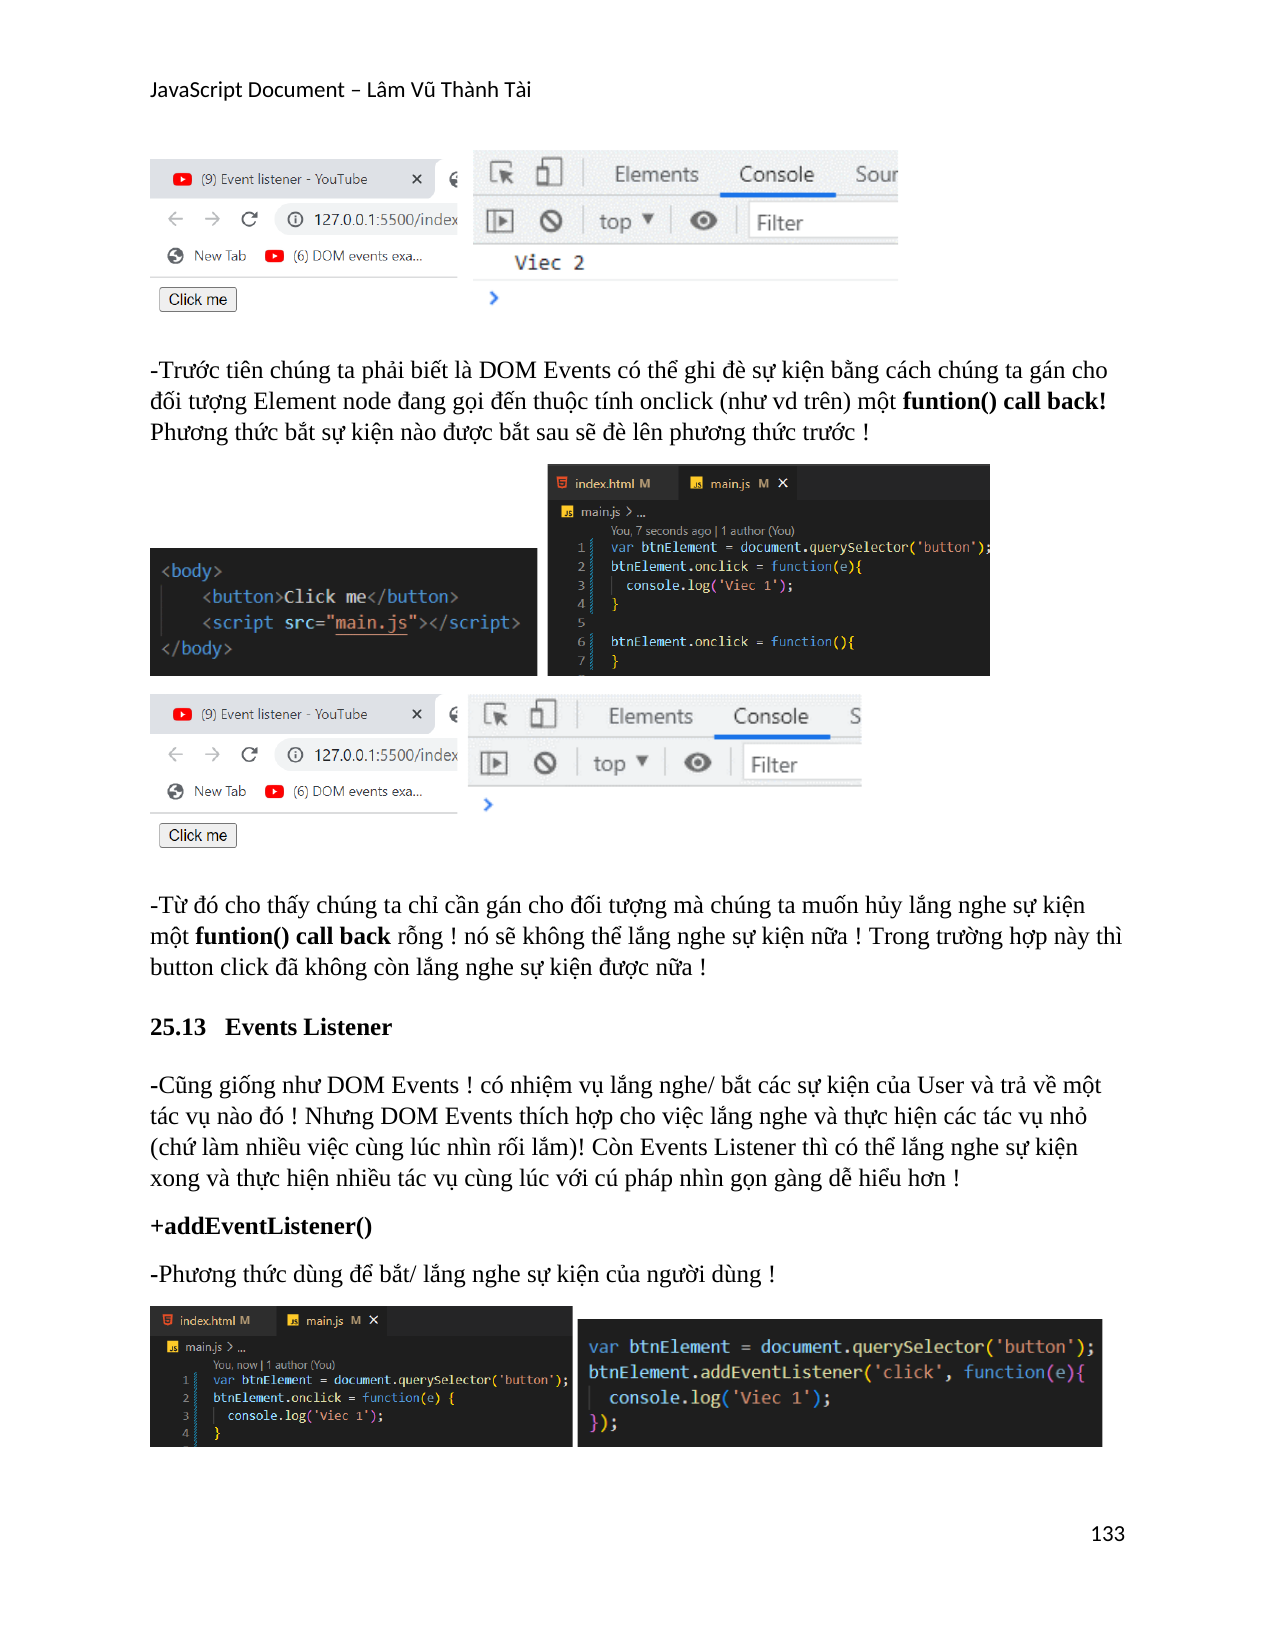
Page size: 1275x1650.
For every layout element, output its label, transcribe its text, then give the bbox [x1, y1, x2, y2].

picture [577, 1319, 1103, 1447]
picture [547, 464, 990, 676]
picture [150, 694, 458, 872]
text -Trước tiên chúng ta phải biết là DOM Events có thể ghi đè sự kiện bằng cách chúng ta gán cho đối tượng Element node đang gọi đến thuộc tính onclick (như vd trên) một funtion() call back! Phương thức bắt sự kiện nào được bắt sau sẽ đè lên phương thức trước ! [150, 355, 1125, 446]
text -Phương thức dùng để bắt/ lắng nghe sự kiện của người dùng ! [150, 1259, 1125, 1287]
picture [473, 150, 899, 336]
picture [150, 548, 538, 676]
list Events Listener [150, 1012, 1125, 1041]
picture [150, 1306, 573, 1447]
picture [150, 159, 458, 336]
text -Cũng giống như DOM Events ! có nhiệm vụ lắng nghe/ bắt các sự kiện của User và trả về một tác vụ nào đó ! Nhưng DOM Events thích hợp cho việc lắng nghe và thực hiện các tác vụ nhỏ (chứ làm nhiều việc cùng lúc nhìn rối lắm)! Còn Events Listener thì có thể lắng nghe sự kiện xong và thực hiện nhiều tác vụ cùng lúc với cú pháp nhìn gọn gàng dễ hiểu hơn ! [150, 1070, 1125, 1192]
text +addEventListener() [150, 1211, 1125, 1240]
text -Từ đó cho thấy chúng ta chỉ cần gán cho đối tượng mà chúng ta muốn hủy lắng nghe sự kiện một funtion() call back rỗng ! nó sẽ không thể lắng nghe sự kiện nữa ! Trong trường hợp này thì button click đã không còn lắng nghe sự kiện được nữa ! [150, 890, 1125, 981]
picture [467, 694, 862, 872]
